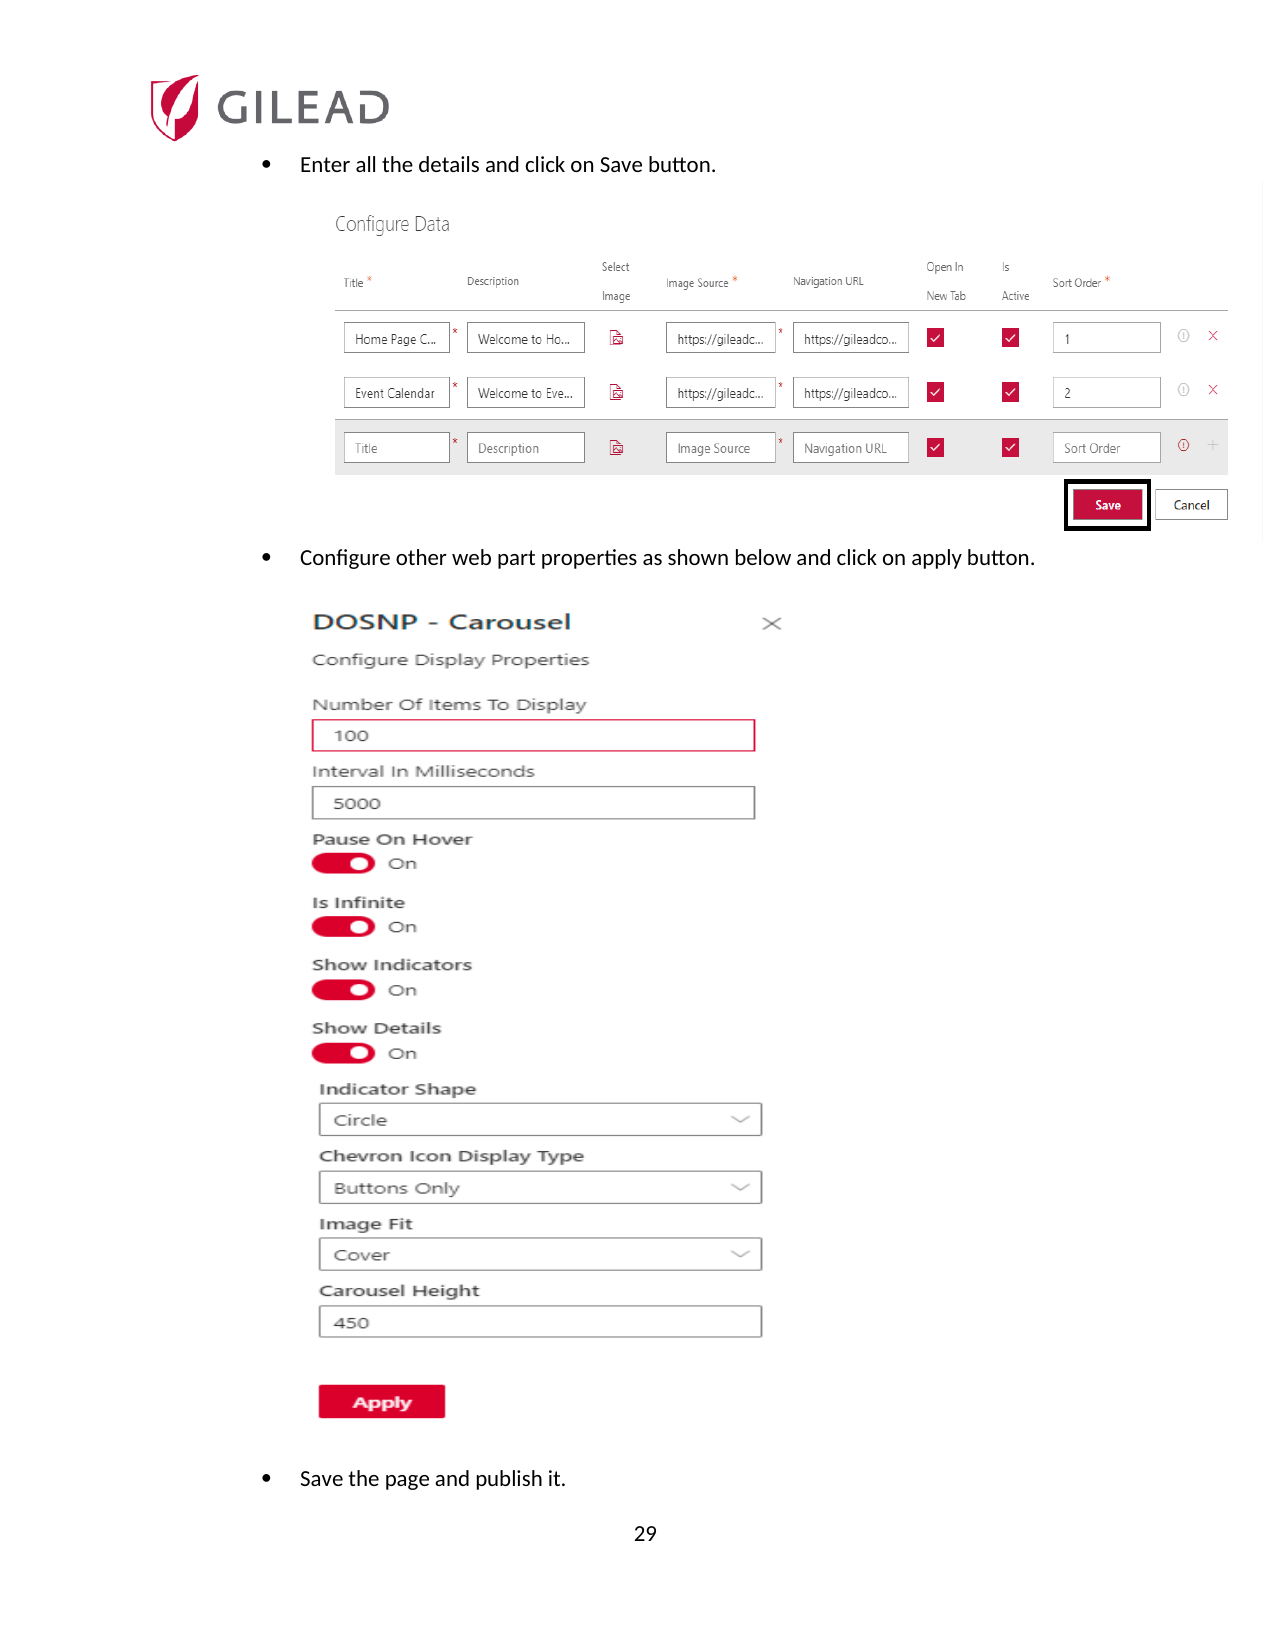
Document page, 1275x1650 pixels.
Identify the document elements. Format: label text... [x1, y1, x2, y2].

list Save the page and publish it. [262, 1464, 1125, 1492]
picture [300, 180, 1263, 542]
picture [300, 603, 782, 1462]
picture [150, 75, 389, 142]
list Enter all the details and click on Save button. [262, 150, 1125, 178]
list Configure other web part properties as shown below and click on apply button. [262, 543, 1125, 571]
